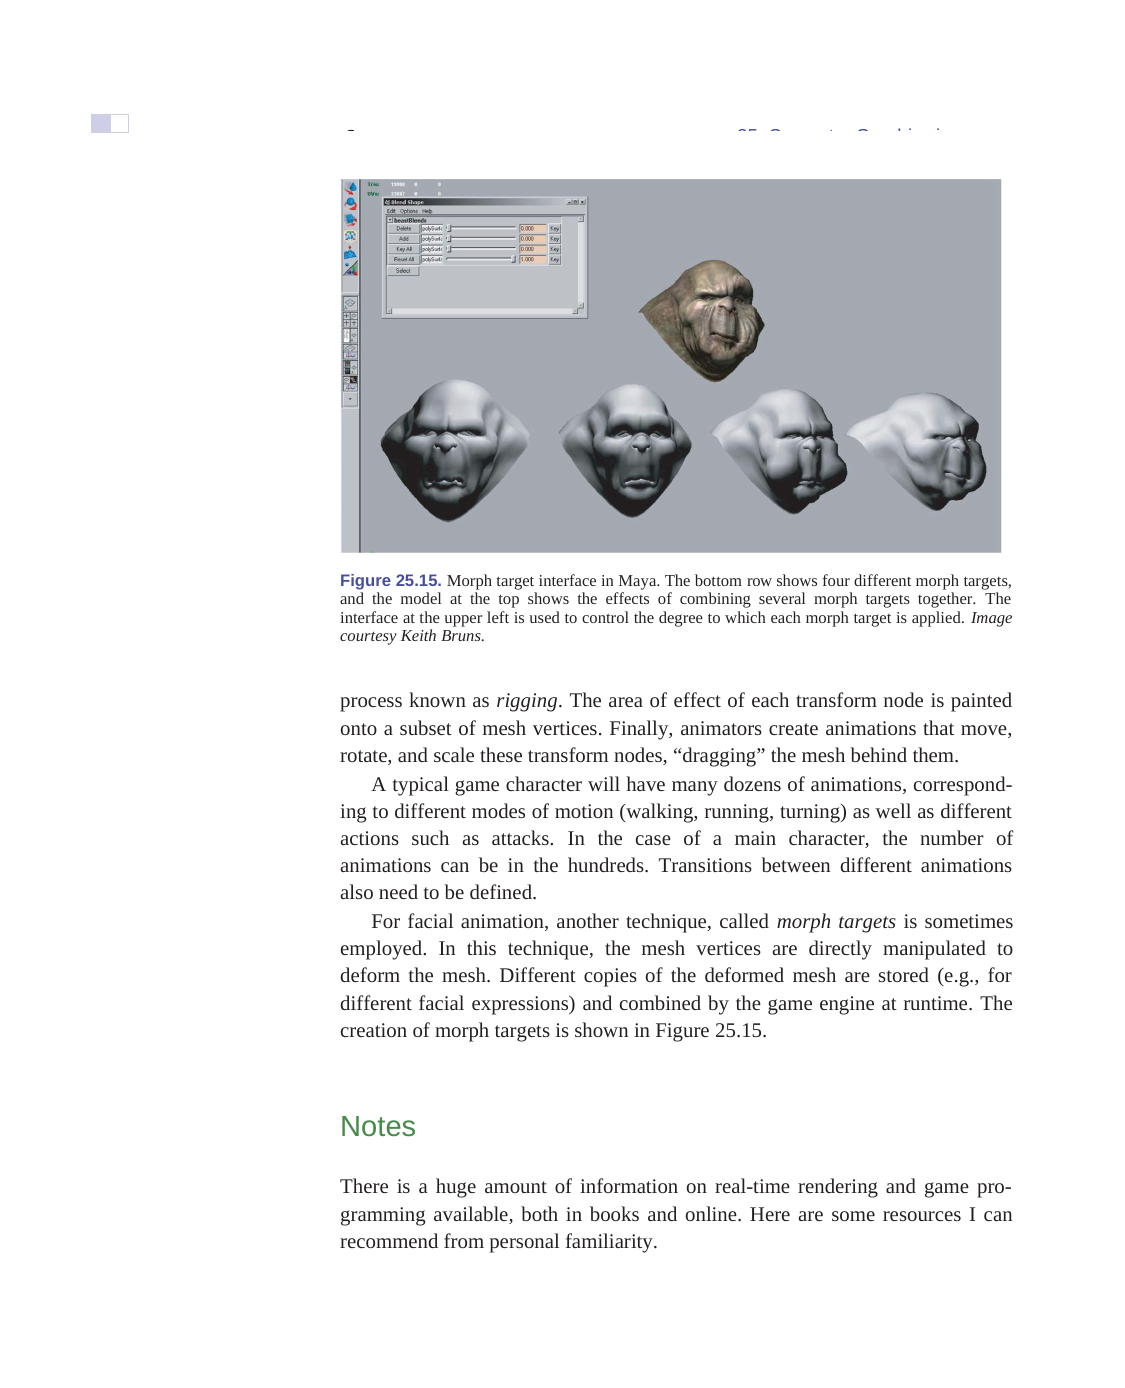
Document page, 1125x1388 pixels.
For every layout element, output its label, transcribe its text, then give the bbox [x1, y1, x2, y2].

subtitle Notes [340, 1109, 1025, 1142]
text For facial animation, another technique, called morph targets is sometimes employed. In this technique, the mesh vertices are directly manipulated to deform the mesh. Different copies of the deformed mesh are stored (e.g., for different facial expressions) and combined by the game engine at runtime. The creation of morph targets is shown in Figure 25.15. [340, 909, 1013, 1042]
text Figure 25.15. Morph target interface in Maya. The bottom row shows four different morph targets, and the model at the top shows the effects of combining several morph targets together. The interface at the upper left is used to control the degree to which each morph target is applied. Image courtesy Keith Bruns. [340, 571, 1012, 645]
text process known as rigging. The area of effect of each transform node is painted onto a subset of mesh vertices. Finally, animators create animations that move, rotate, and scale these transform nodes, “dragging” the mesh behind them. [340, 688, 1013, 767]
text There is a huge amount of information on real-time rendering and game pro- gramming available, both in books and online. Here are some resources I can recommend from personal familiarity. [340, 1174, 1013, 1253]
text A typical game character will have many dozens of animations, correspond- ing to different modes of motion (walking, running, turning) as well as different actions such as attacks. In the case of a main character, the number of animations can be in the hundreds. Transitions between different animations also need to be defined. [340, 771, 1014, 904]
picture [340, 179, 1002, 553]
